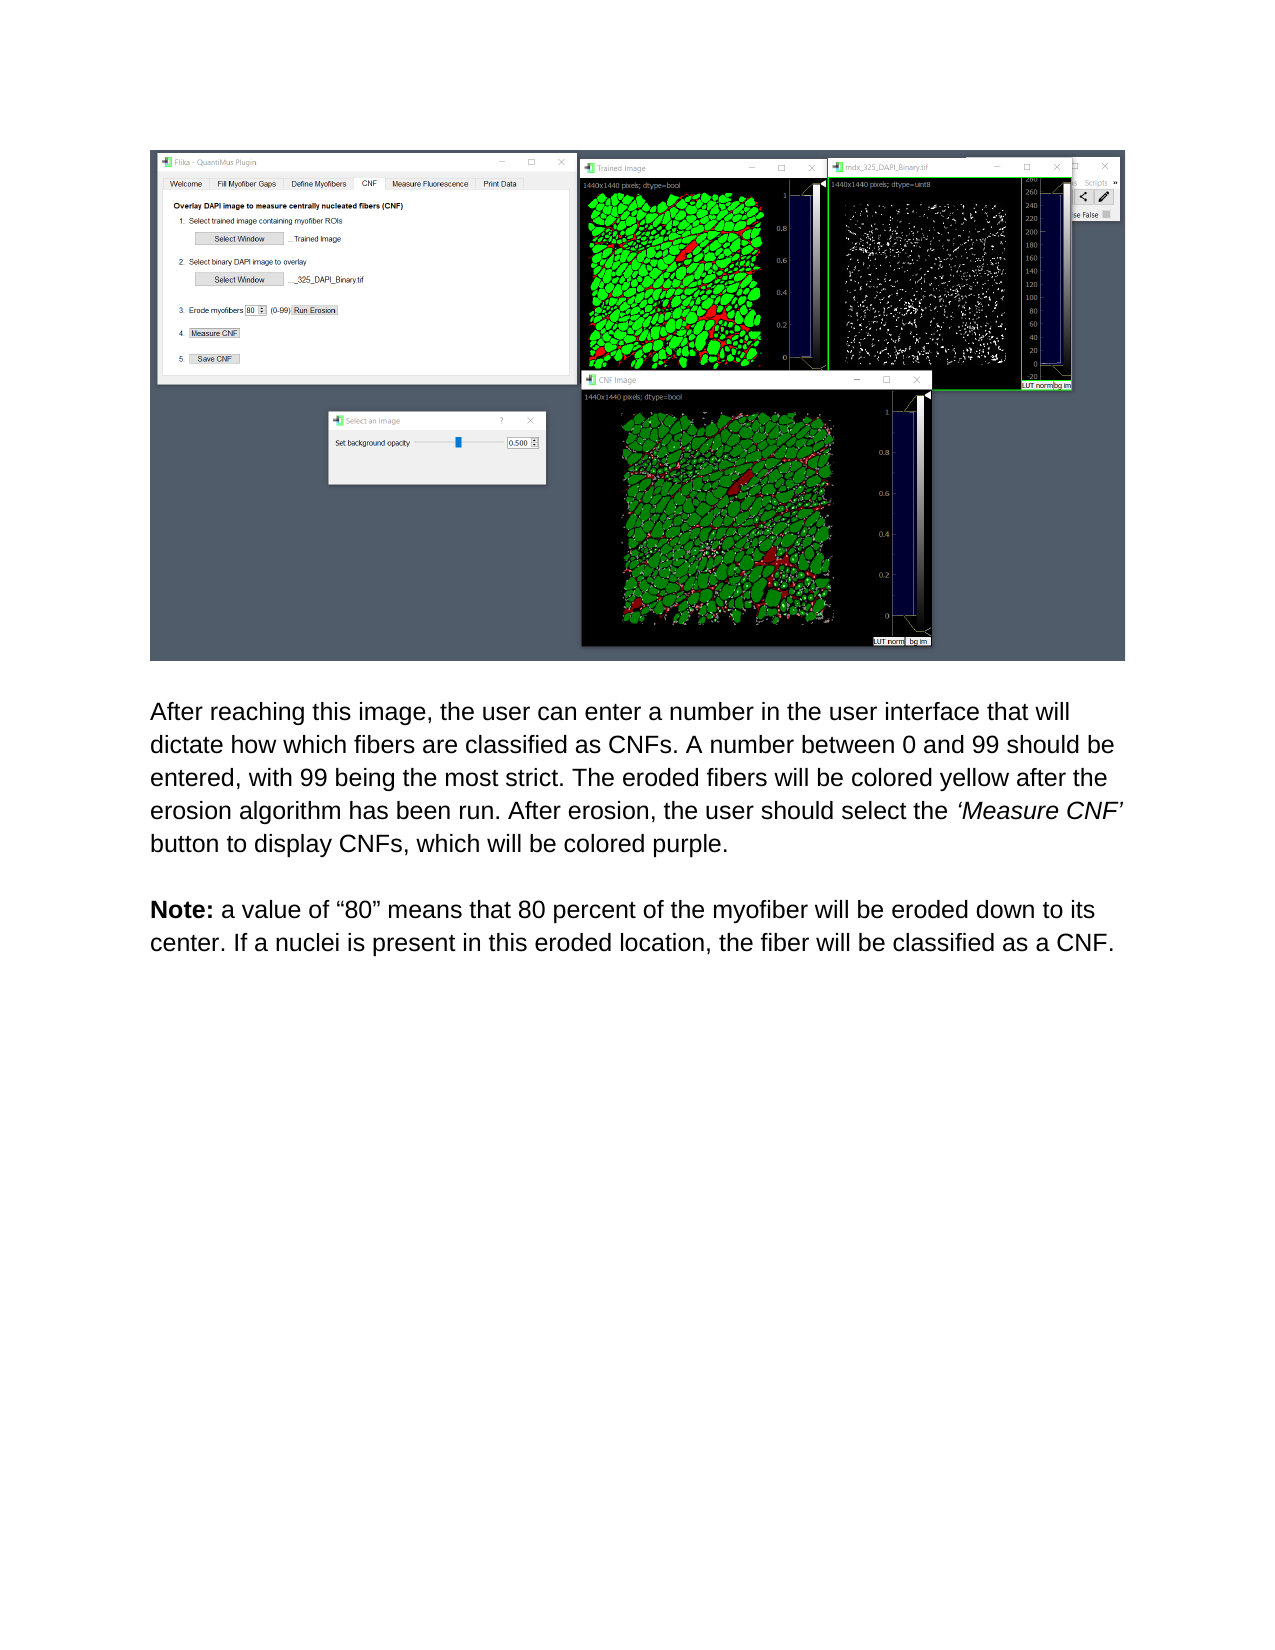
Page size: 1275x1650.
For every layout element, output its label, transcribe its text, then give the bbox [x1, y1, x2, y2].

text After reaching this image, the user can enter a number in the user interface that will dictate how which fibers are classified as CNFs. A number between 0 and 99 should be entered, with 99 being the most strict. The eroded fibers will be colored yellow after the erosion algorithm has been run. After erosion, the user should select the ‘Measure CNF’ button to display CNFs, which will be colored purple. [150, 697, 1125, 858]
text Note: a value of “80” means that 80 percent of the myofiber will be eroded down to its center. If a nuclei is present in this eroded location, the fiber will be classified as a CNF. [150, 895, 1125, 957]
picture [150, 150, 1125, 661]
